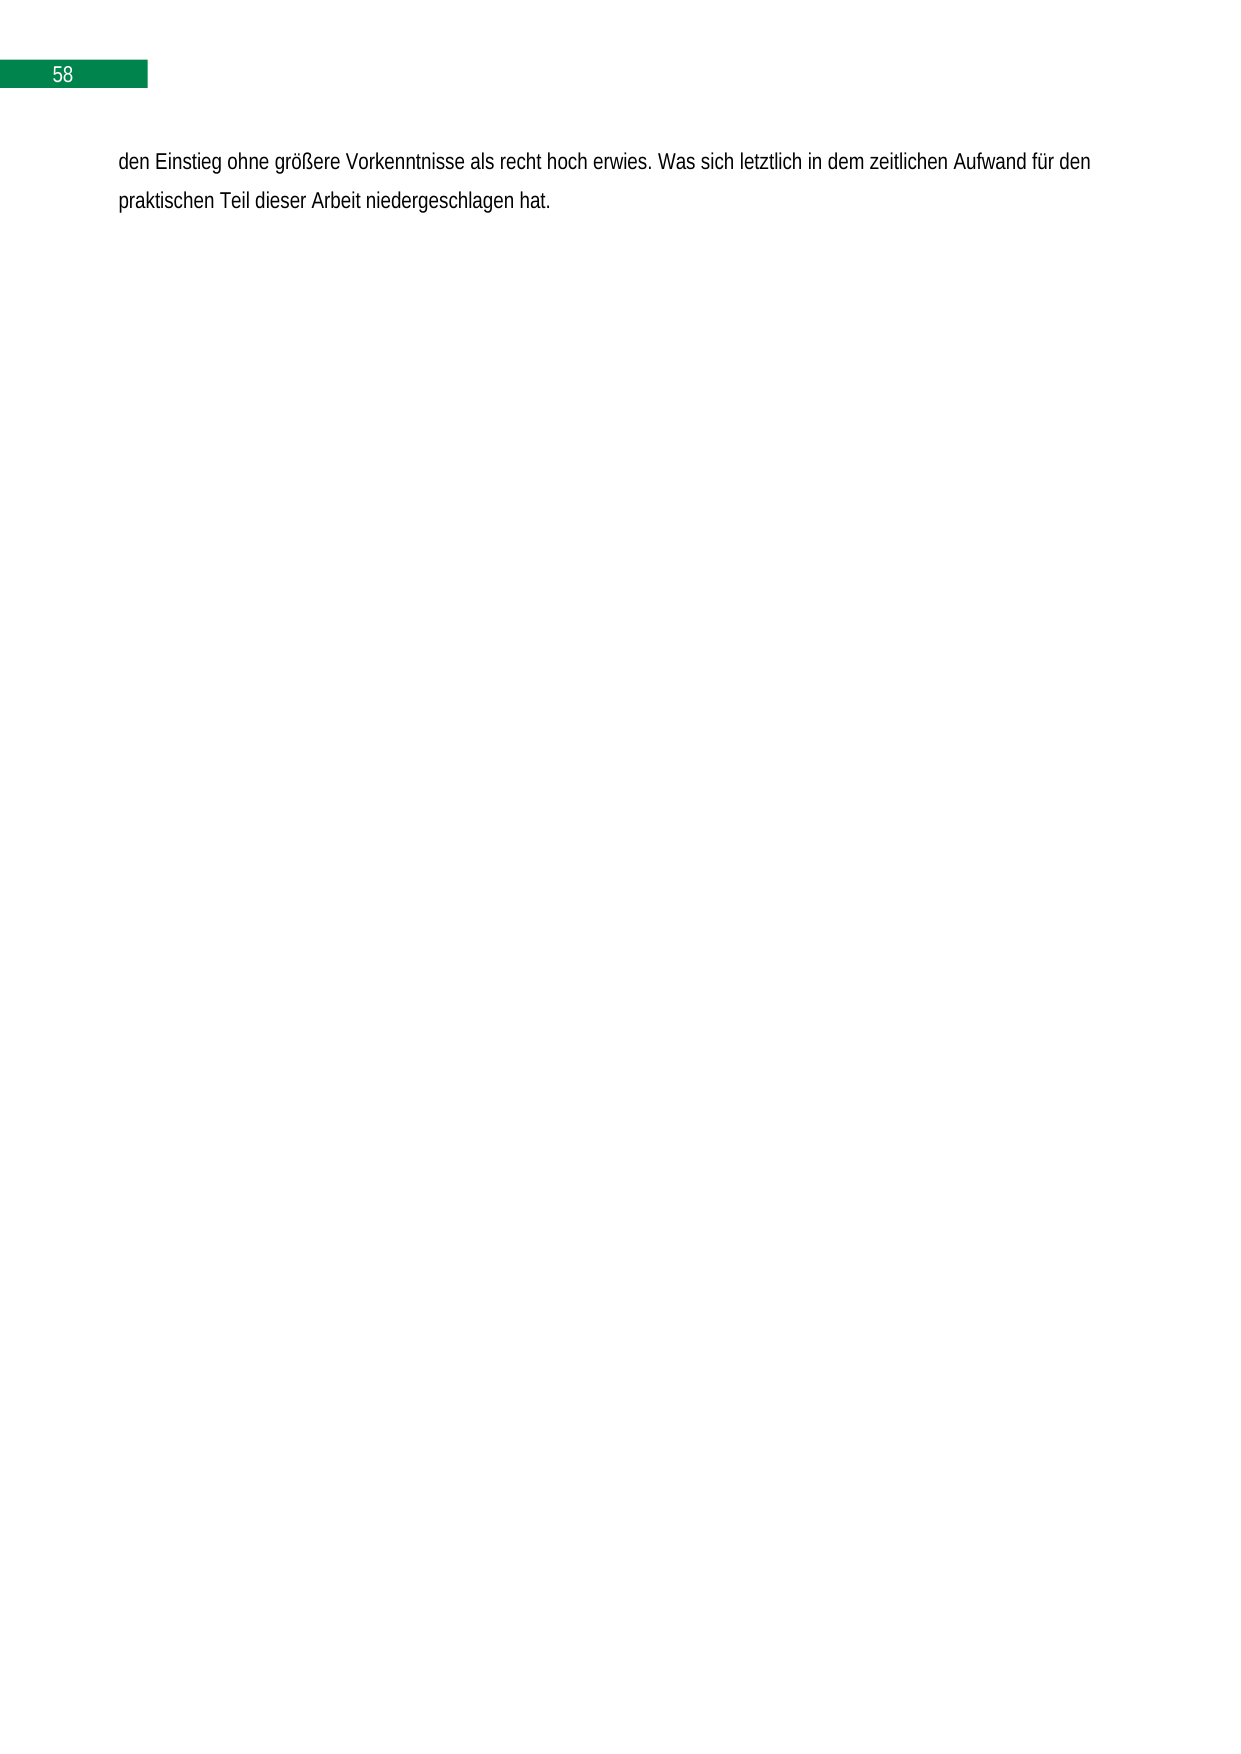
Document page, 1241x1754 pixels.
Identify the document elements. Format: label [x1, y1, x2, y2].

text [118, 148, 1092, 213]
